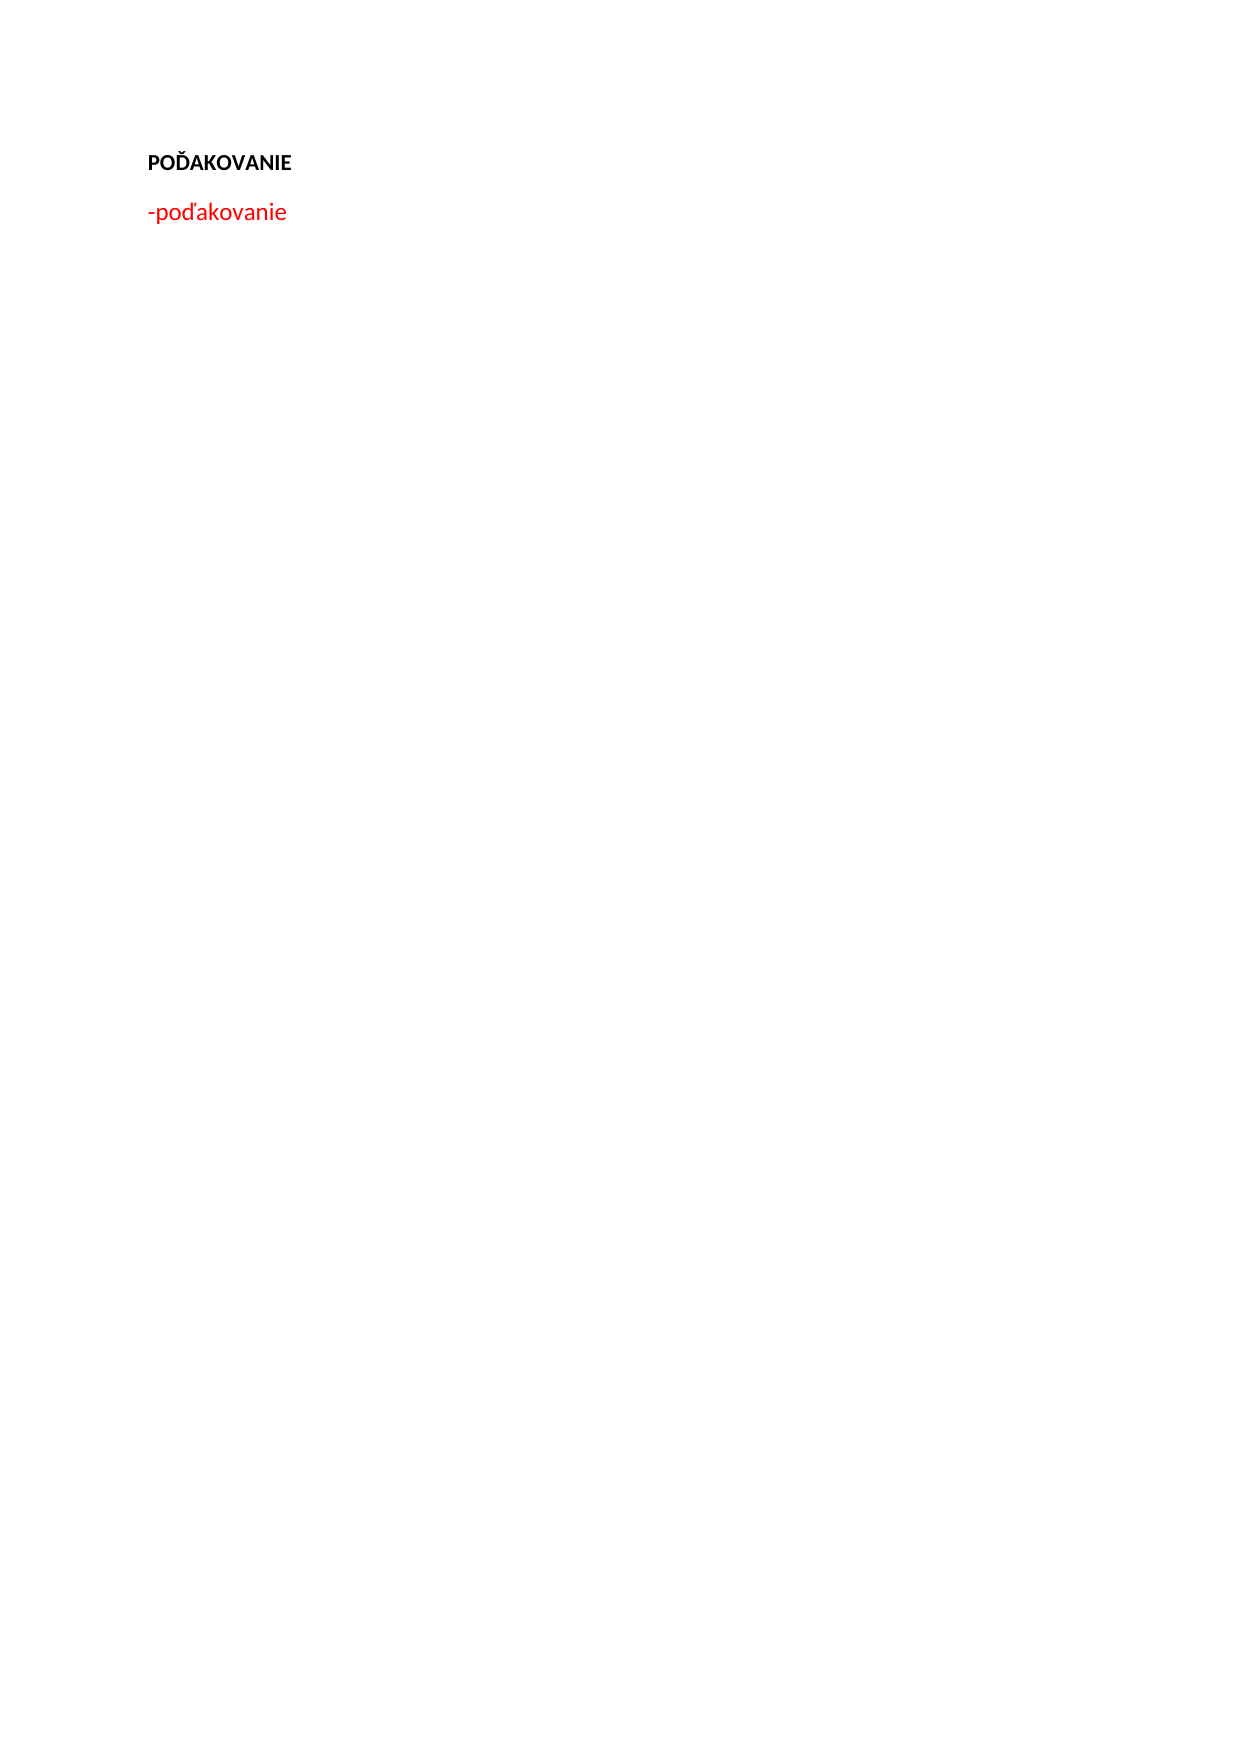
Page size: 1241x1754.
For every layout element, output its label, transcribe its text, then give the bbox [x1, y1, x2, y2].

text -poďakovanie [148, 196, 1093, 227]
text POĎAKOVANIE [148, 148, 1093, 176]
